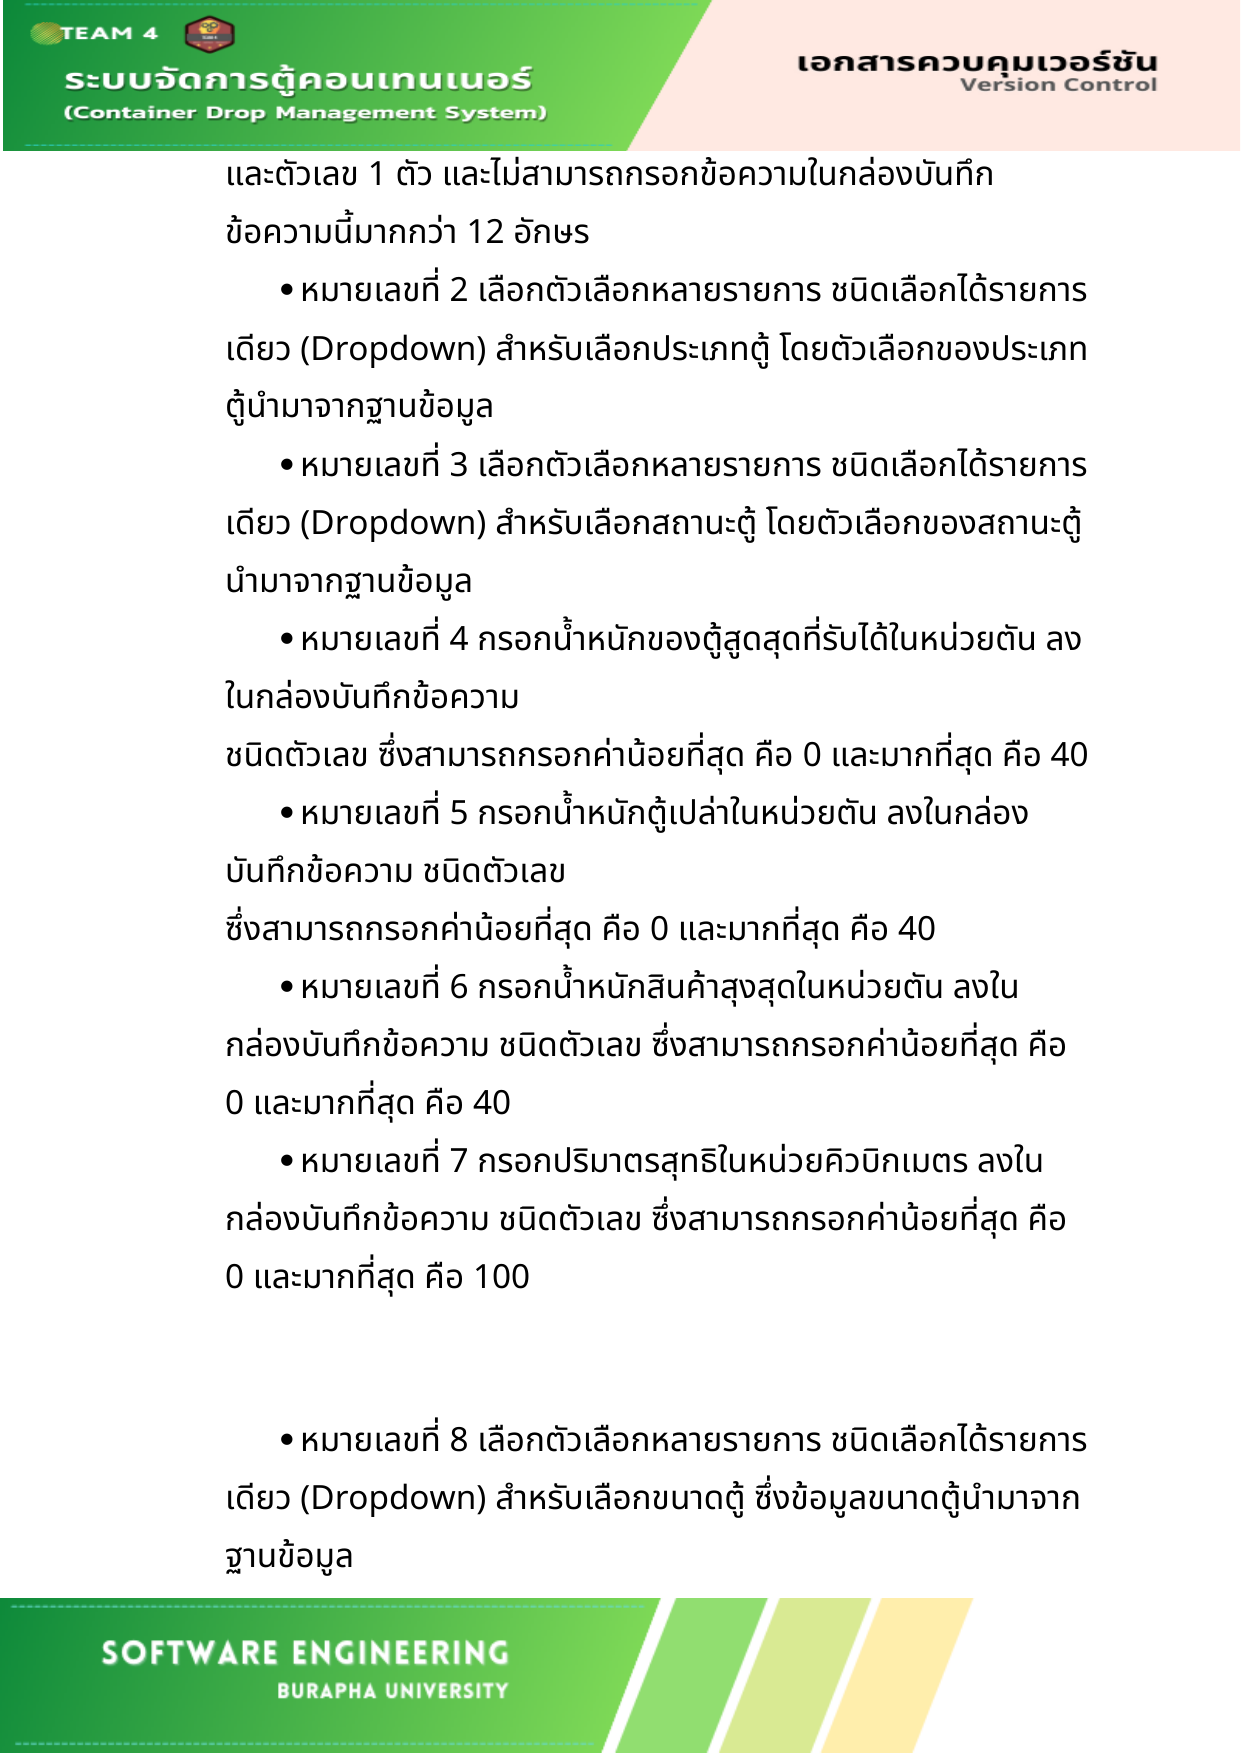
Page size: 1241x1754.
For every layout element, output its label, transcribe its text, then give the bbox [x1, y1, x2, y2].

picture [0, 1598, 1238, 1753]
list หมายเลขที่ 4 กรอกน้ำหนักของตู้สูดสุดที่รับได้ในหน่วยตัน ลงในกล่องบันทึกข้อความ ชนิดตัวเลข ซึ่งสามารถกรอกค่าน้อยที่สุด คือ 0 และมากที่สุด คือ 40 [225, 614, 1090, 781]
picture [3, 0, 1241, 151]
list หมายเลขที่ 2 เลือกตัวเลือกหลายรายการ ชนิดเลือกได้รายการเดียว (Dropdown) สำหรับเลือกประเภทตู้ โดยตัวเลือกของประเภทตู้นำมาจากฐานข้อมูล [225, 266, 1090, 433]
list หมายเลขที่ 6 กรอกน้ำหนักสินค้าสุงสุดในหน่วยตัน ลงในกล่องบันทึกข้อความ ชนิดตัวเลข ซึ่งสามารถกรอกค่าน้อยที่สุด คือ 0 และมากที่สุด คือ 40 [225, 963, 1090, 1129]
list หมายเลขที่ 7 กรอกปริมาตรสุทธิในหน่วยคิวบิกเมตร ลงในกล่องบันทึกข้อความ ชนิดตัวเลข ซึ่งสามารถกรอกค่าน้อยที่สุด คือ 0 และมากที่สุด คือ 100 [225, 1137, 1090, 1304]
list หมายเลขที่ 5 กรอกน้ำหนักตู้เปล่าในหน่วยตัน ลงในกล่องบันทึกข้อความ ชนิดตัวเลข ซึ่งสามารถกรอกค่าน้อยที่สุด คือ 0 และมากที่สุด คือ 40 [225, 789, 1090, 955]
list หมายเลขที่ 3 เลือกตัวเลือกหลายรายการ ชนิดเลือกได้รายการเดียว (Dropdown) สำหรับเลือกสถานะตู้ โดยตัวเลือกของสถานะตู้นำมาจากฐานข้อมูล [225, 440, 1090, 607]
list หมายเลขที่ 8 เลือกตัวเลือกหลายรายการ ชนิดเลือกได้รายการเดียว (Dropdown) สำหรับเลือกขนาดตู้ ซึ่งข้อมูลขนาดตู้นำมาจากฐานข้อมูล [225, 1416, 1090, 1582]
